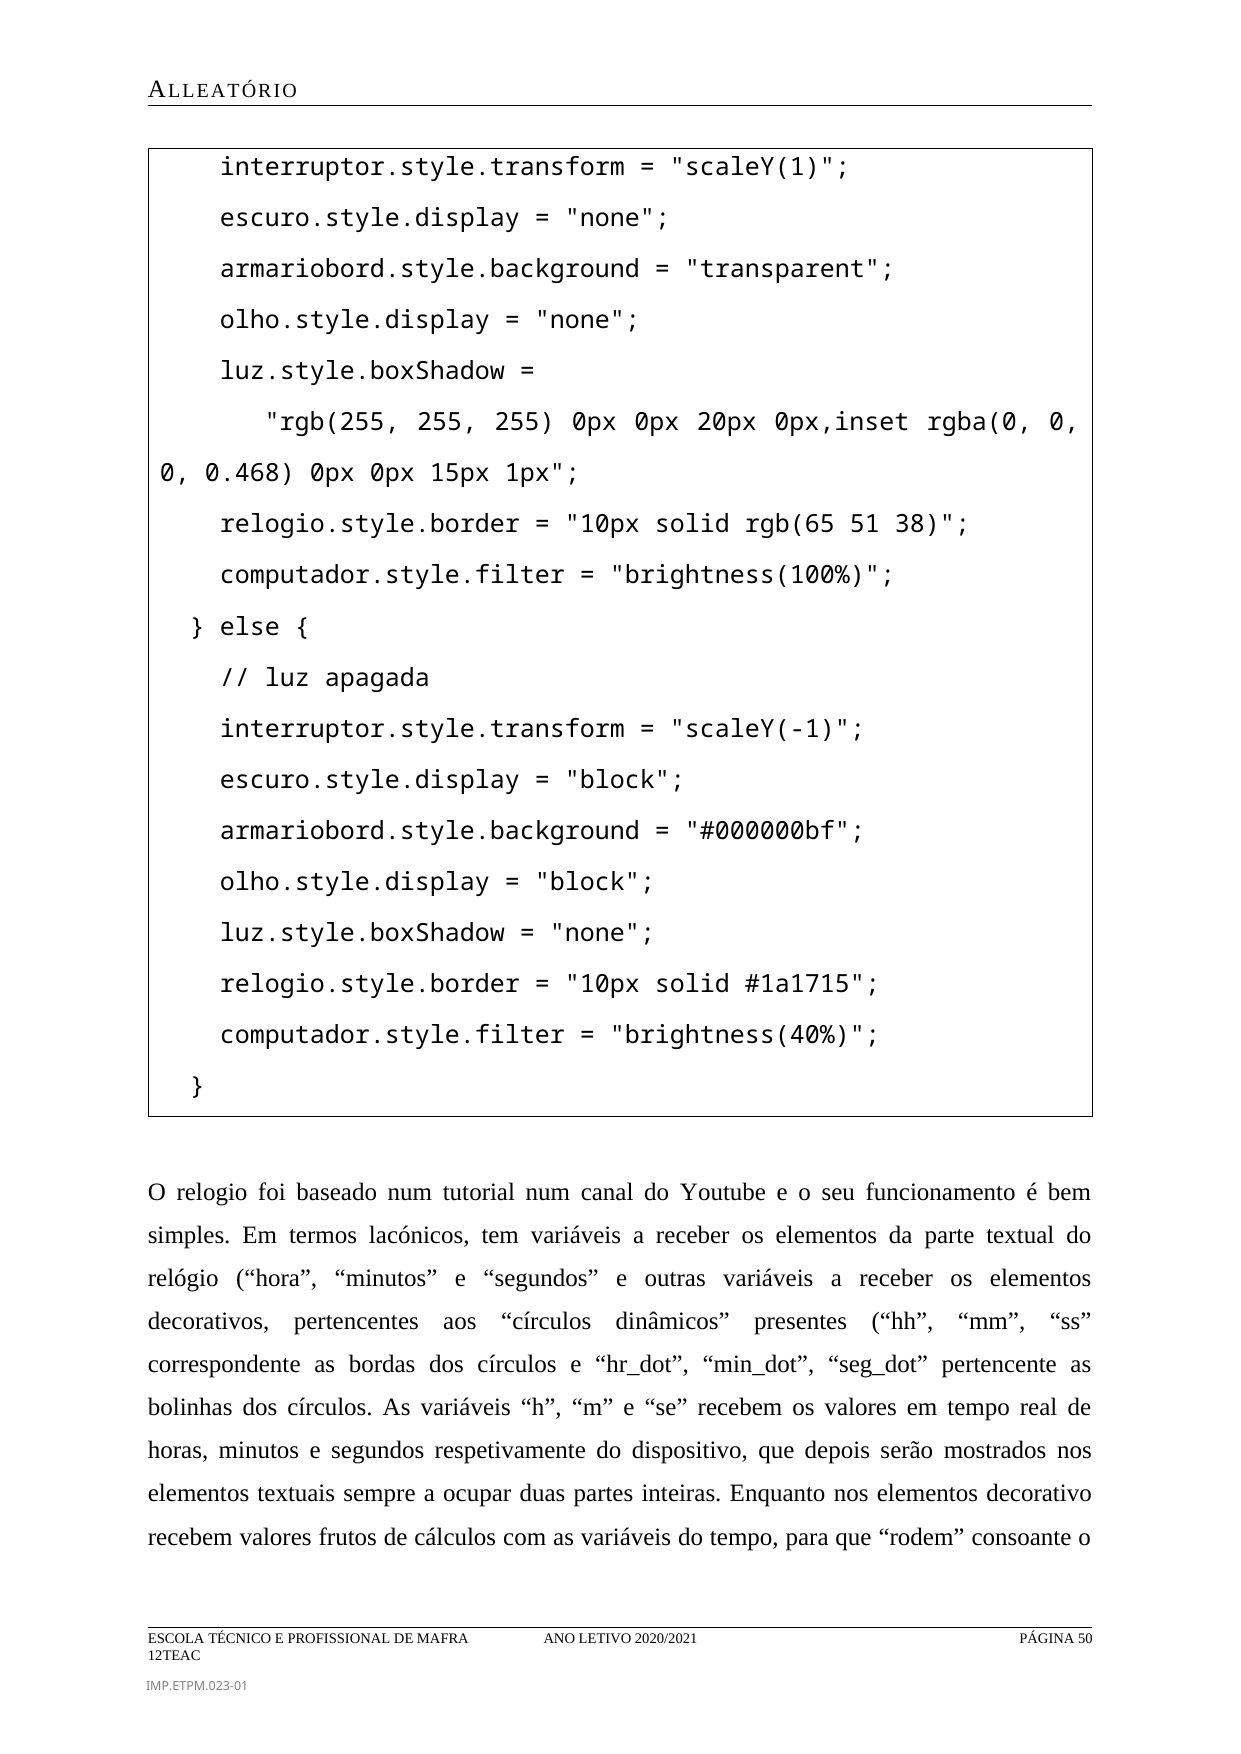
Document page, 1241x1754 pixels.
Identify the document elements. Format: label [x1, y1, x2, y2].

text [148, 1177, 1092, 1550]
table_header [149, 149, 1092, 1116]
